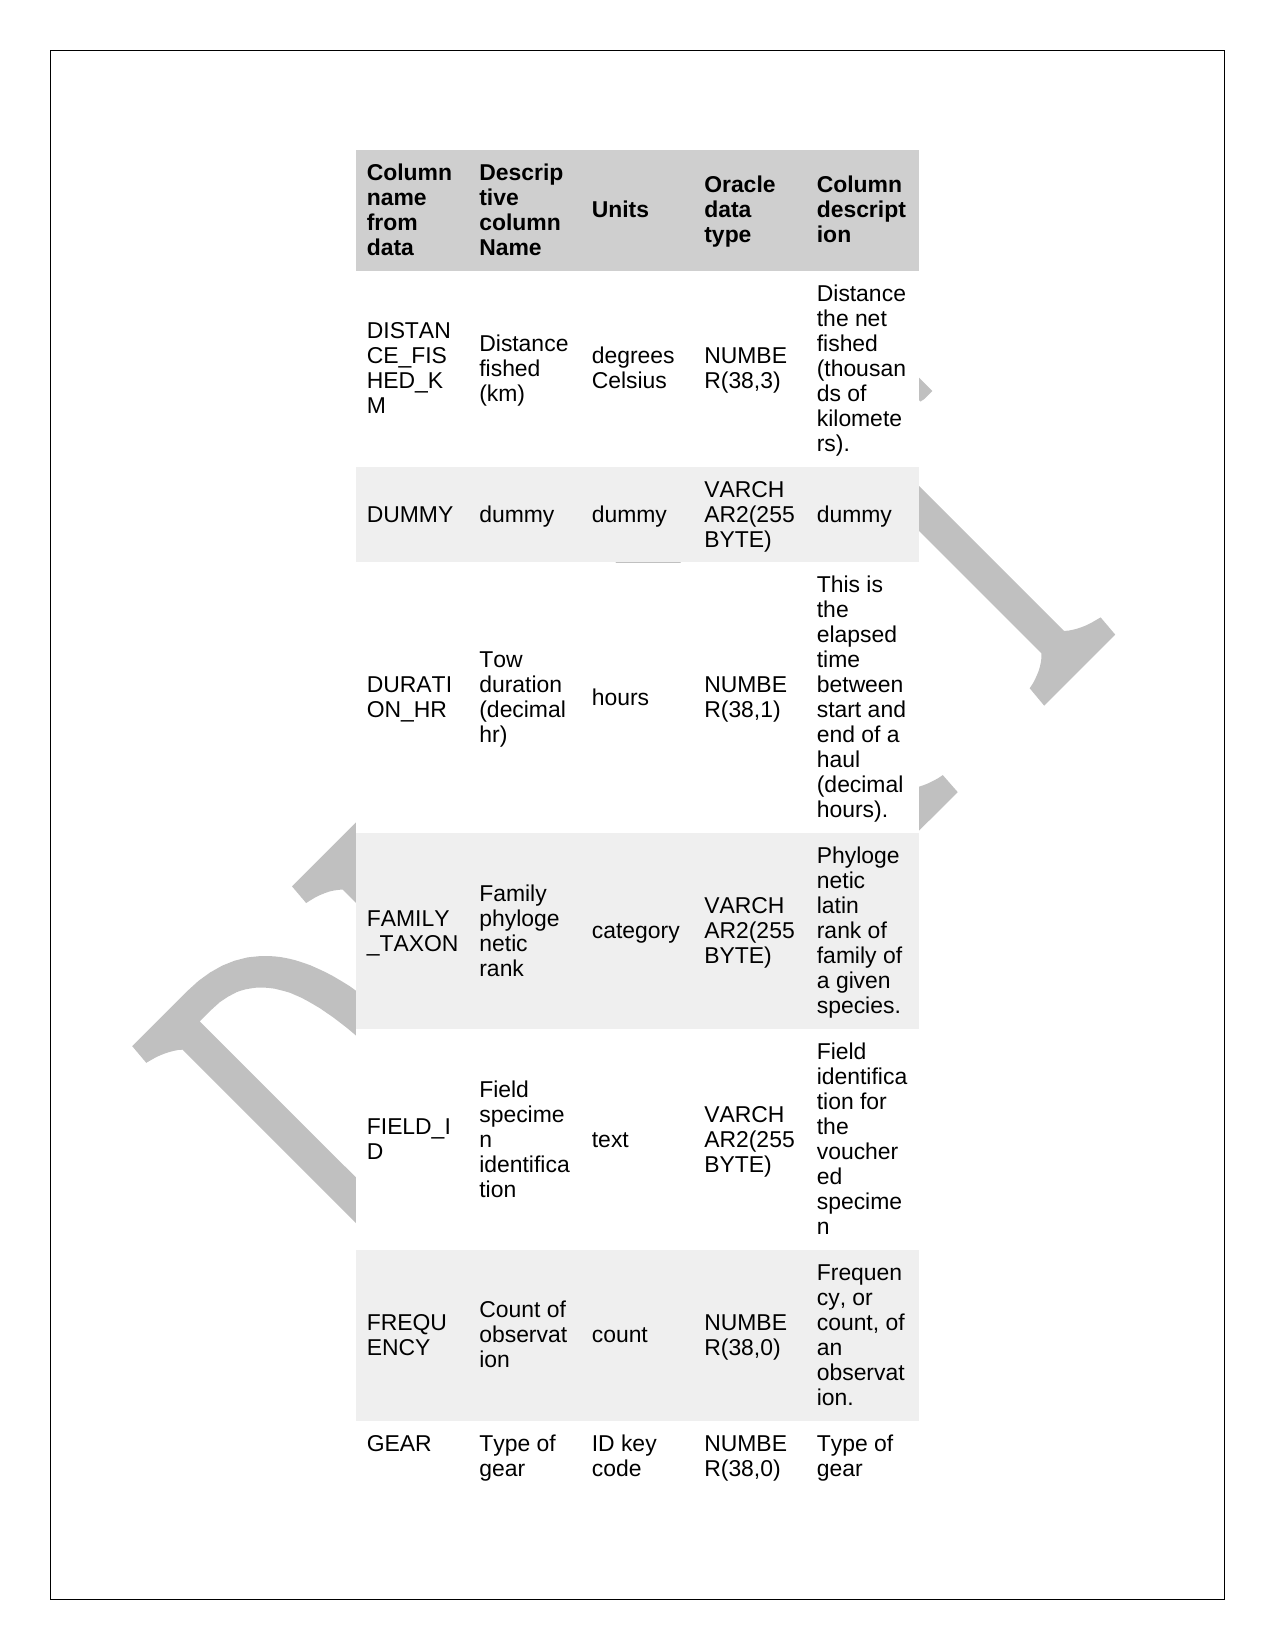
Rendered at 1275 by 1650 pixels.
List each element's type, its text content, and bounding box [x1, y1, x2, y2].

table_header Oracle data type [694, 150, 806, 271]
table_header Descriptive column Name [469, 150, 581, 271]
table_header Units [581, 150, 694, 271]
table_header Column description [806, 150, 919, 271]
table_header Column name from data [356, 150, 469, 271]
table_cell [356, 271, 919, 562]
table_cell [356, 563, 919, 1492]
